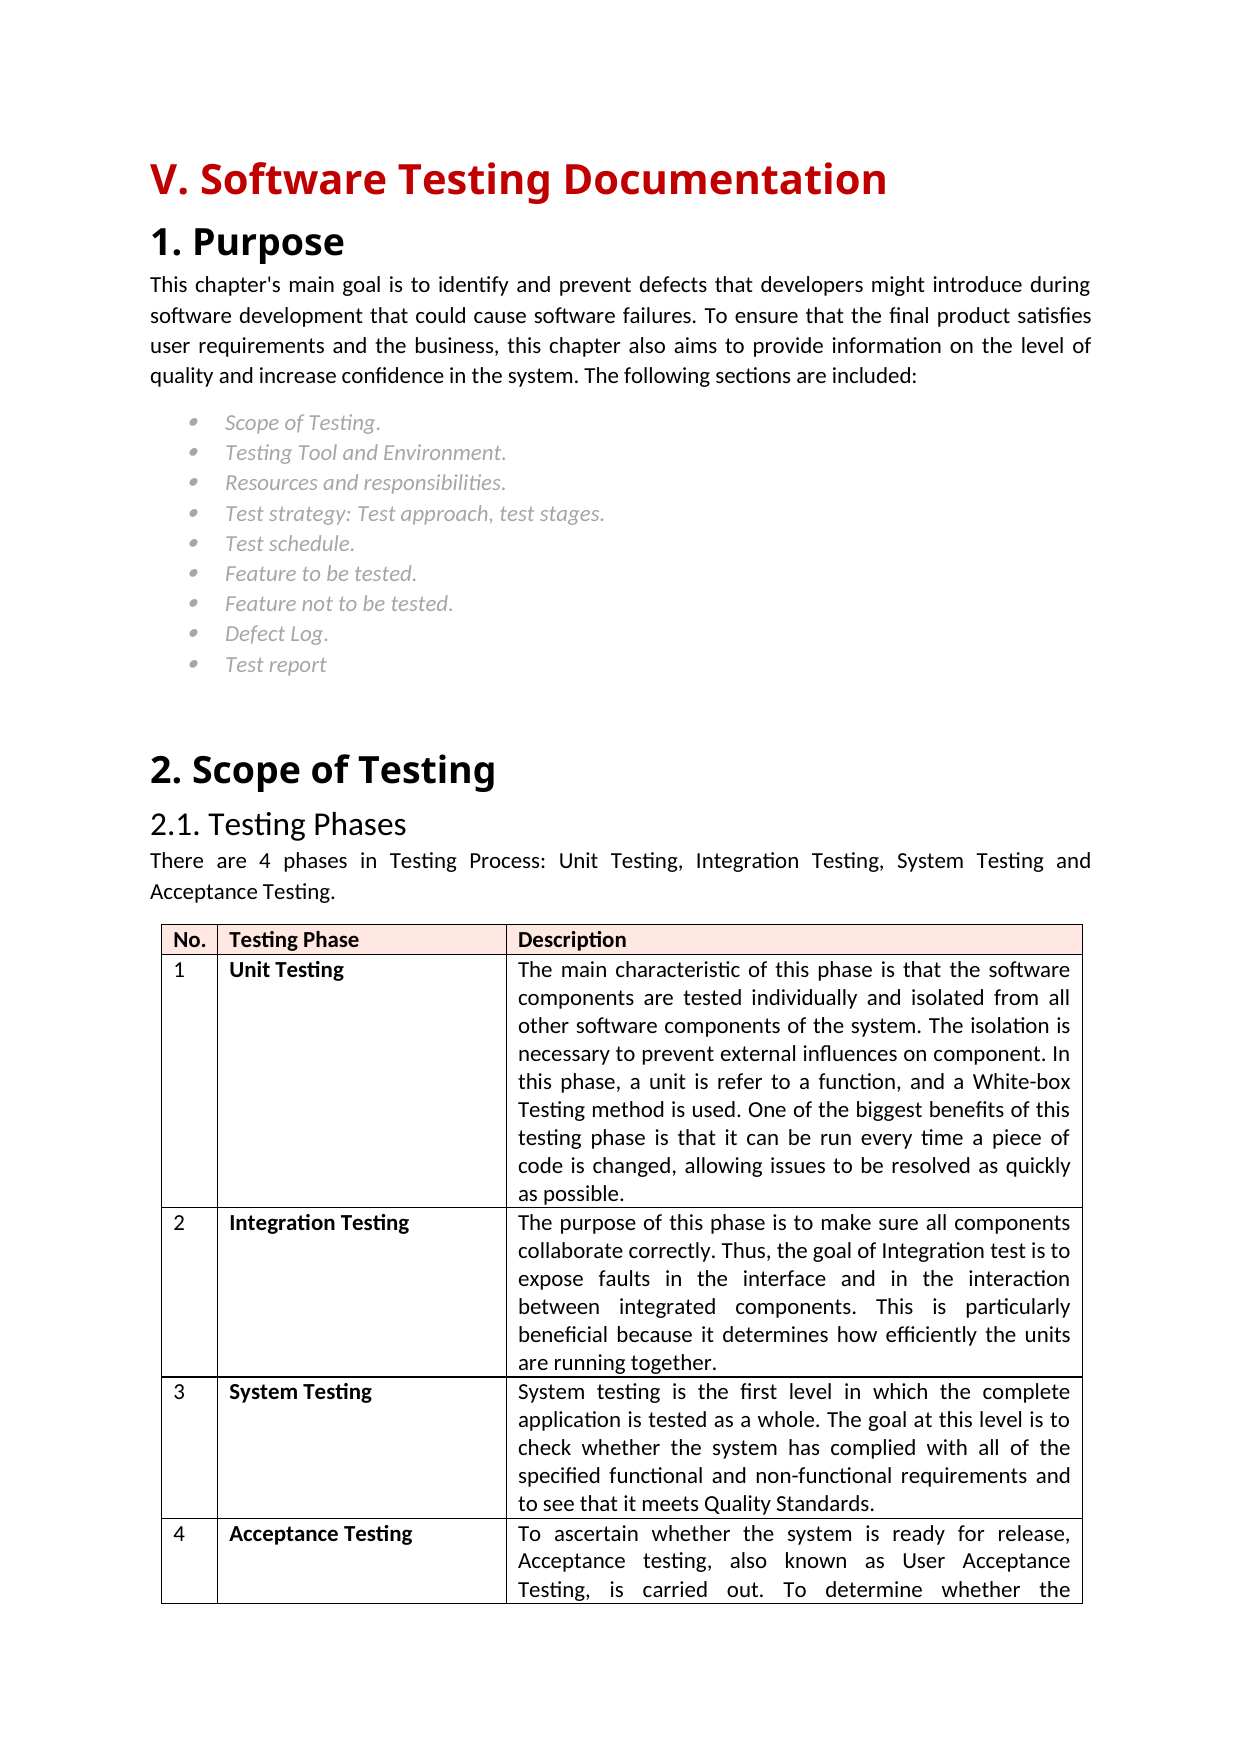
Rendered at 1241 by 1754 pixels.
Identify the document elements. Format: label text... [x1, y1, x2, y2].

list Test report [187, 650, 1093, 678]
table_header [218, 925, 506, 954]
list Test schedule. [187, 529, 1093, 557]
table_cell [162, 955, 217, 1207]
list Resources and responsibilities. [187, 468, 1093, 496]
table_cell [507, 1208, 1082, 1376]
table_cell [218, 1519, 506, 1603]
list Scope of Testing. [187, 408, 1093, 436]
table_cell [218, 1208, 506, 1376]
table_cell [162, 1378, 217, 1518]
list Feature to be tested. [187, 559, 1093, 587]
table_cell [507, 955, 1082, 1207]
subtitle 2. Scope of Testing [150, 743, 1093, 794]
list Test strategy: Test approach, test stages. [187, 499, 1093, 527]
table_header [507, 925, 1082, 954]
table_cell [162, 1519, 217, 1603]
list Feature not to be tested. [187, 589, 1093, 617]
text This chapter's main goal is to identify and prevent defects that developers might introduce during software development that could cause software failures. To ensure that the final product satisfies user requirements and the business, this chapter also aims to provide information on the level of quality and increase confidence in the system. The following sections are included: [150, 271, 1093, 389]
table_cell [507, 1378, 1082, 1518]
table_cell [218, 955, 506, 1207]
subtitle 1. Purpose [150, 215, 1093, 266]
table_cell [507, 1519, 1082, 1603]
list Defect Log. [187, 619, 1093, 647]
list Testing Tool and Environment. [187, 438, 1093, 466]
subtitle V. Software Testing Documentation [150, 150, 1093, 207]
text There are 4 phases in Testing Process: Unit Testing, Integration Testing, System Testing and Acceptance Testing. [150, 847, 1093, 905]
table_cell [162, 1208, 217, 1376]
subtitle 2.1. Testing Phases [150, 803, 1093, 843]
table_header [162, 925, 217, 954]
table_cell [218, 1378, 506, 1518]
